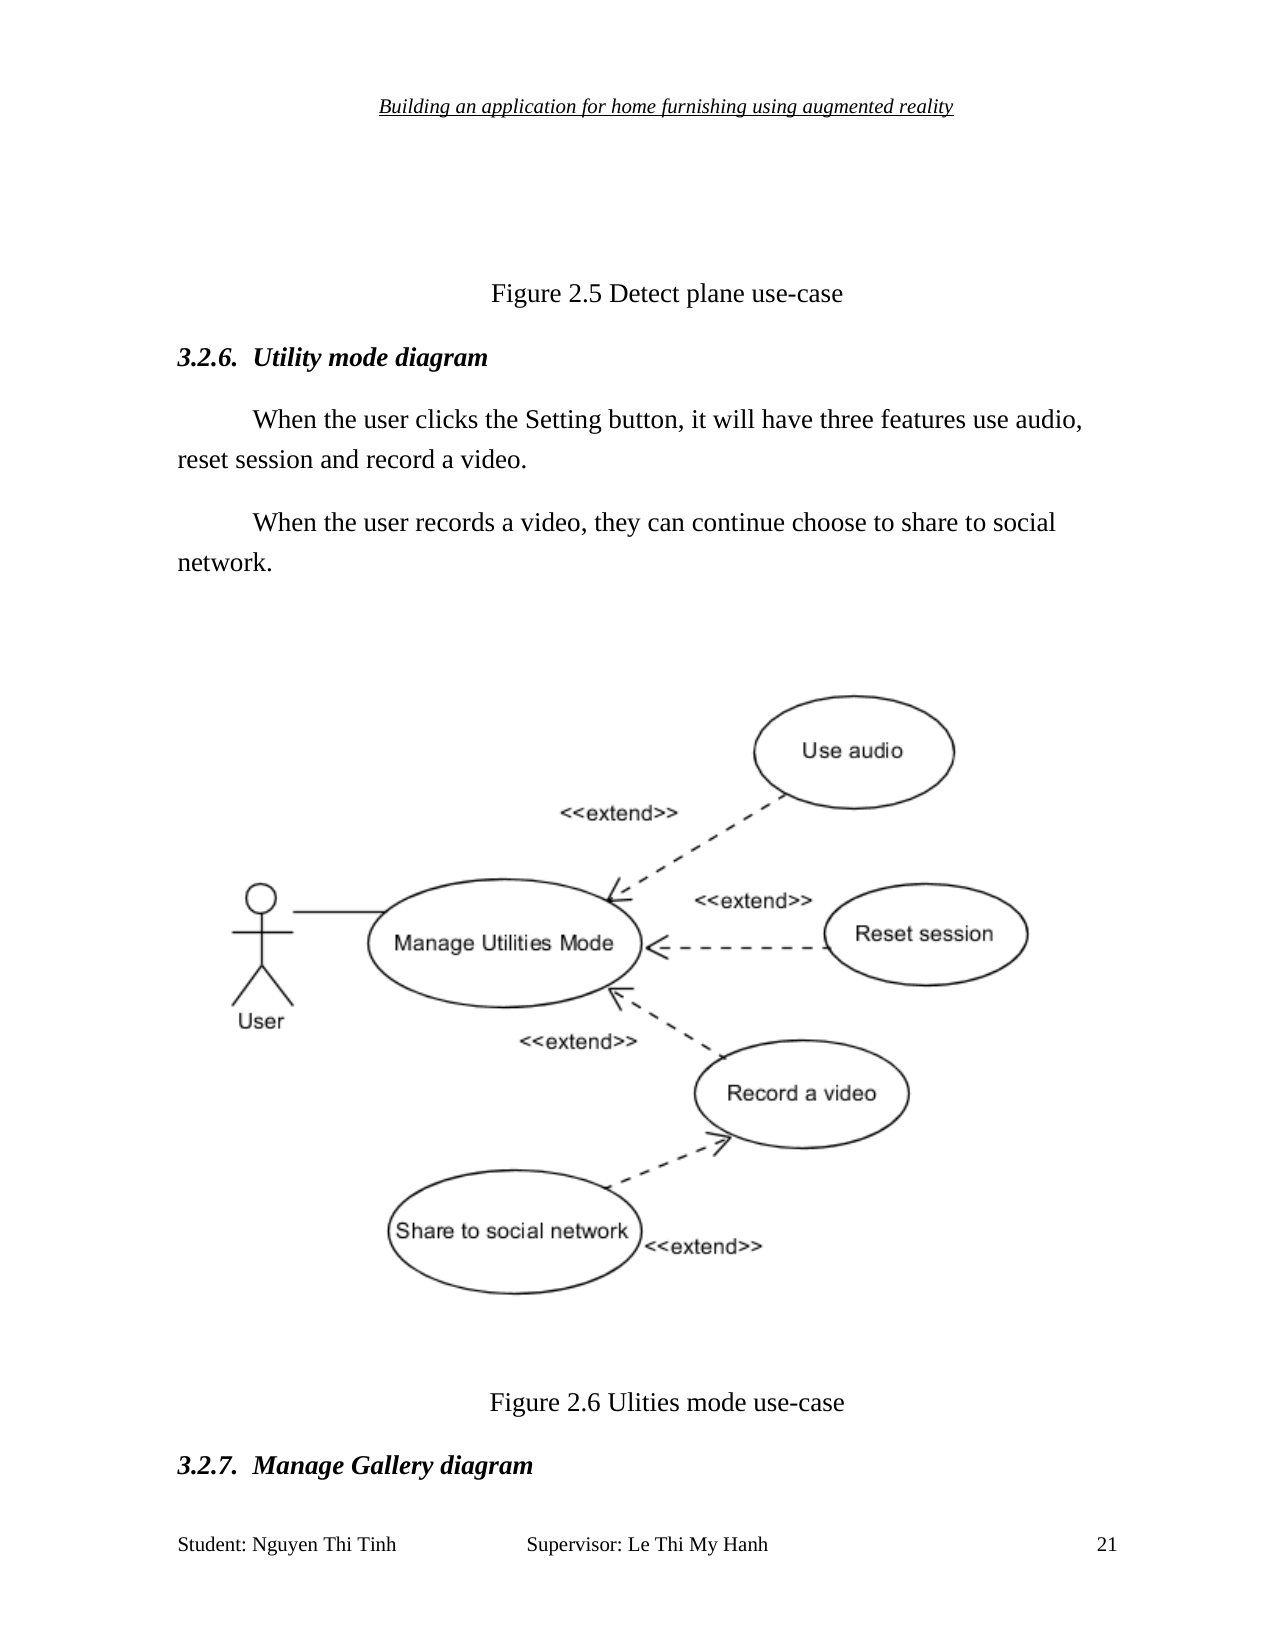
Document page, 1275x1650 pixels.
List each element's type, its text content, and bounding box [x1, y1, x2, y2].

text Figure 2.6 Ulities mode use-case [177, 1386, 1157, 1417]
list Manage Gallery diagram [177, 1449, 1060, 1480]
text When the user clicks the Setting button, it will have three features use audio, reset session and record a video. [177, 403, 1120, 474]
list Utility mode diagram [177, 341, 1060, 372]
picture [177, 608, 1071, 1359]
text Figure 2.5 Detect plane use-case [177, 277, 1157, 308]
text When the user records a video, they can continue choose to share to social network. [177, 506, 1120, 577]
